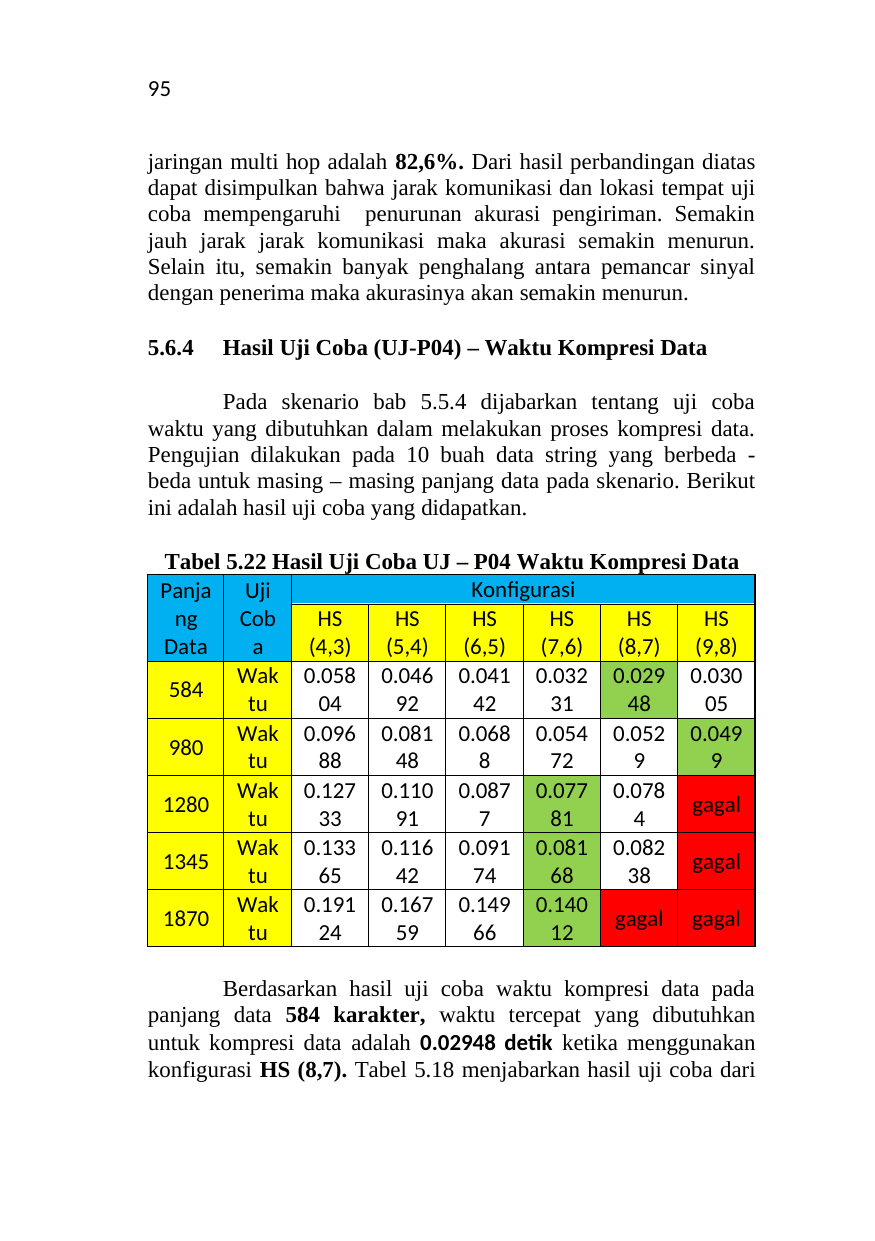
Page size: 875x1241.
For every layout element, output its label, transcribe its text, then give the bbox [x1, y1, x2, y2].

table_cell 0.19124 [292, 890, 368, 946]
table_cell HS (8,7) [601, 605, 677, 661]
table_cell gagal [678, 833, 754, 889]
table_cell 0.05804 [292, 662, 368, 718]
table_cell Waktu [224, 662, 291, 718]
table_header Uji Coba [224, 575, 291, 661]
table_cell 0.11091 [369, 776, 445, 832]
table_cell 584 [148, 662, 223, 718]
table_cell HS (9,8) [678, 605, 754, 661]
table_cell 1870 [148, 890, 223, 946]
table_cell 0.0688 [446, 719, 523, 775]
table_cell Waktu [224, 776, 291, 832]
table_cell 0.03231 [524, 662, 600, 718]
table_cell 0.09174 [446, 833, 523, 889]
table_cell Waktu [224, 833, 291, 889]
table_cell 0.14012 [524, 890, 600, 946]
text Pada skenario bab 5.5.4 dijabarkan tentang uji coba waktu yang dibutuhkan dalam melakukan proses kompresi data. Pengujian dilakukan pada 10 buah data string yang berbeda - beda untuk masing – masing panjang data pada skenario. Berikut ini adalah hasil uji coba yang didapatkan. [148, 388, 756, 520]
table_cell 0.08148 [369, 719, 445, 775]
table_cell 0.0529 [601, 719, 677, 775]
table_cell HS (7,6) [524, 605, 600, 661]
table_cell 0.13365 [292, 833, 368, 889]
table_cell 0.03005 [678, 662, 754, 718]
table_cell 0.05472 [524, 719, 600, 775]
table_cell 0.04142 [446, 662, 523, 718]
table_cell HS (4,3) [292, 605, 368, 661]
table_cell 0.02948 [601, 662, 677, 718]
table_cell 0.11642 [369, 833, 445, 889]
table_cell gagal [601, 890, 677, 946]
table_cell 0.0499 [678, 719, 754, 775]
table_cell 0.0877 [446, 776, 523, 832]
table_cell 0.07781 [524, 776, 600, 832]
subtitle Hasil Uji Coba (UJ-P04) – Waktu Kompresi Data [148, 334, 756, 360]
table_cell 0.14966 [446, 890, 523, 946]
table_cell 0.09688 [292, 719, 368, 775]
table_cell 0.08238 [601, 833, 677, 889]
table_cell 0.12733 [292, 776, 368, 832]
table_cell 0.16759 [369, 890, 445, 946]
table_cell Waktu [224, 890, 291, 946]
table_cell 1345 [148, 833, 223, 889]
table_header Konfigurasi [292, 575, 754, 603]
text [148, 975, 756, 1082]
table_cell 980 [148, 719, 223, 775]
table_cell Waktu [224, 719, 291, 775]
table_cell 0.0784 [601, 776, 677, 832]
table_cell HS (5,4) [369, 605, 445, 661]
table_header Panjang Data [148, 575, 223, 661]
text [148, 148, 756, 306]
table_cell 0.08168 [524, 833, 600, 889]
table_cell HS (6,5) [446, 605, 523, 661]
table_cell gagal [678, 776, 754, 832]
table_cell gagal [678, 890, 754, 946]
table_cell 0.04692 [369, 662, 445, 718]
table_cell 1280 [148, 776, 223, 832]
